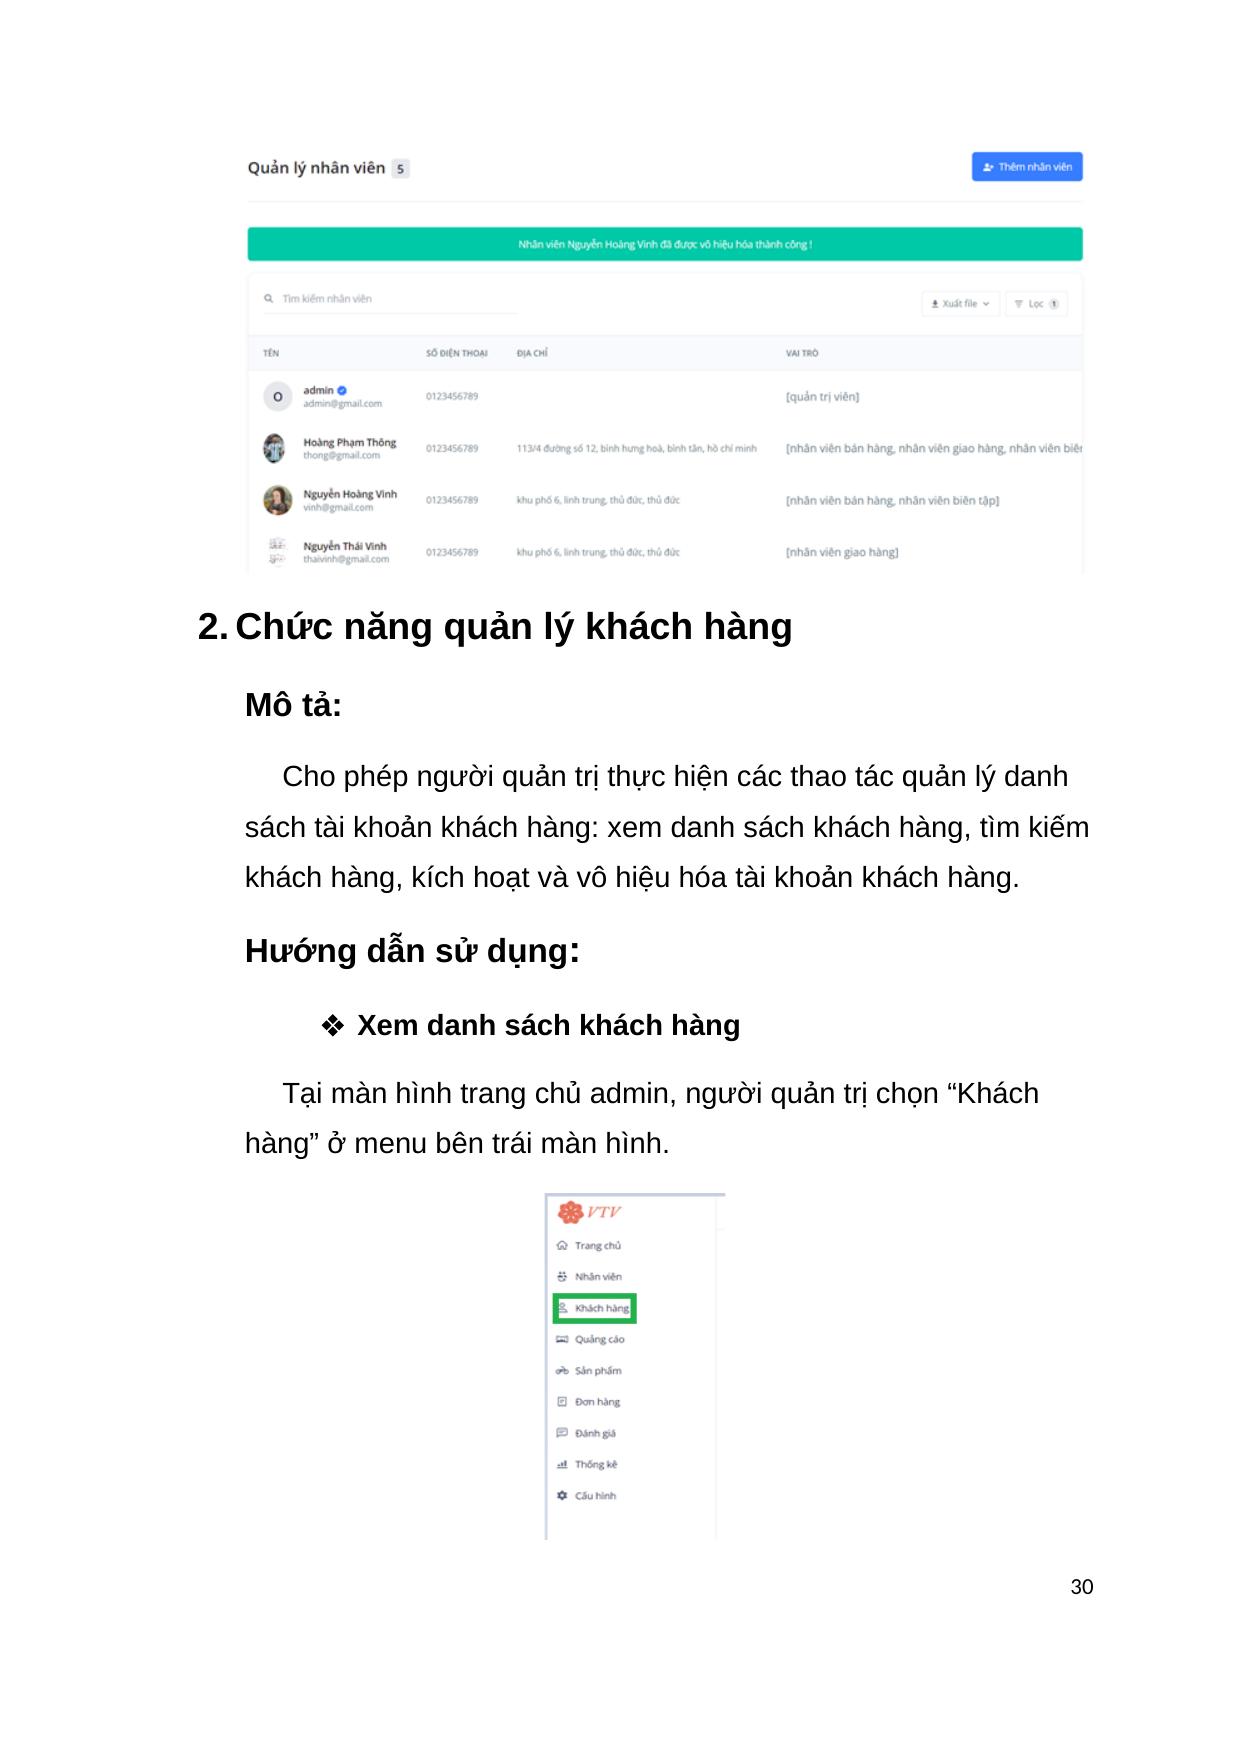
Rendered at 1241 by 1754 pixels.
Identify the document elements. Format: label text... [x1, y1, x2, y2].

text Mô tả: [244, 685, 1093, 724]
list Tại màn hình trang chủ admin, người quản trị chọn “Khách hàng” ở menu bên trái màn hình. [244, 1076, 1093, 1159]
picture [244, 147, 1087, 574]
list Chức năng quản lý khách hàng [198, 604, 1093, 647]
picture [544, 1193, 726, 1540]
text Hướng dẫn sử dụng: [207, 927, 1093, 970]
text Cho phép người quản trị thực hiện các thao tác quản lý danh sách tài khoản khách hàng: xem danh sách khách hàng, tìm kiếm khách hàng, kích hoạt và vô hiệu hóa tài khoản khách hàng. [244, 759, 1093, 894]
list Xem danh sách khách hàng [319, 1008, 1093, 1042]
